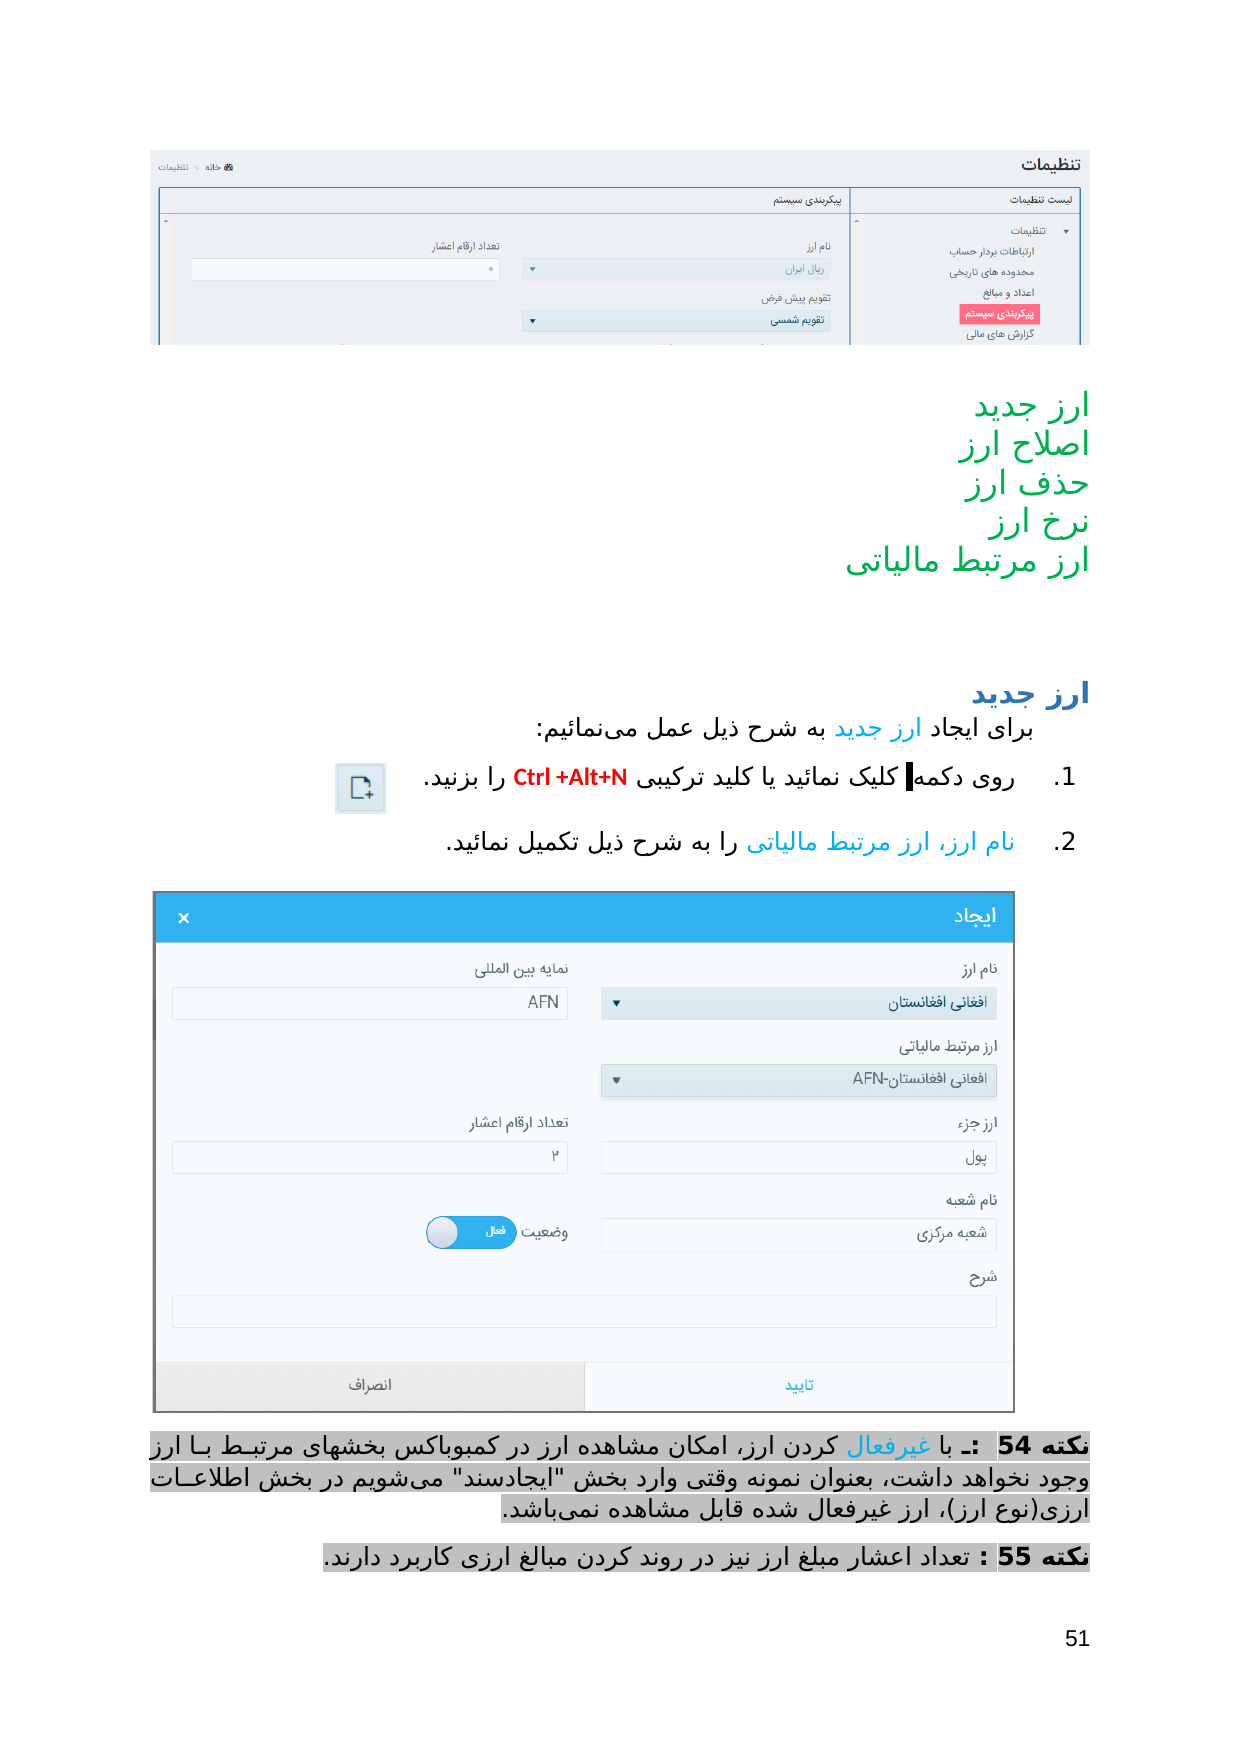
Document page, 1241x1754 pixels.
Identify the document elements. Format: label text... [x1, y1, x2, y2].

text ارز جدید [210, 385, 1090, 424]
text نکته 54 : با غیرفعال کردن ارز، امکان مشاهده ارز در کمبوباکس بخشهای مرتبط با ارز وجود نخواهد داشت، بعنوان نمونه وقتی وارد بخش "ایجادسند" می‌‌شویم در بخش اطلاعات ارزی(نوع ارز)، ارز غیرفعال شده قابل مشاهده نمی‌‌باشد. [150, 1492, 1090, 1523]
text نرخ ارز [210, 502, 1090, 541]
text برای ایجاد ارز جدید به شرح ذیل عمل می‌‌نمائیم: [150, 713, 1034, 742]
text ارز مرتبط مالیاتی [210, 541, 1090, 580]
text حذف ارز [210, 463, 1090, 502]
subtitle ارز جدید [150, 676, 1090, 710]
picture [335, 763, 387, 814]
list نام ارز، ارز مرتبط مالیاتی را به شرح ذیل تکمیل نمائید. [150, 827, 1053, 856]
text اصلاح ارز [210, 424, 1090, 463]
text نکته 55 : تعداد اعشار مبلغ ارز نیز در روند کردن مبالغ ارزی کاربرد دارند. [150, 1542, 1090, 1572]
picture [150, 150, 1090, 345]
list روی دکمه کلیک نمائید یا کلید ترکیبی Ctrl +Alt+N را بزنید. [150, 761, 1053, 792]
picture [152, 891, 1015, 1413]
